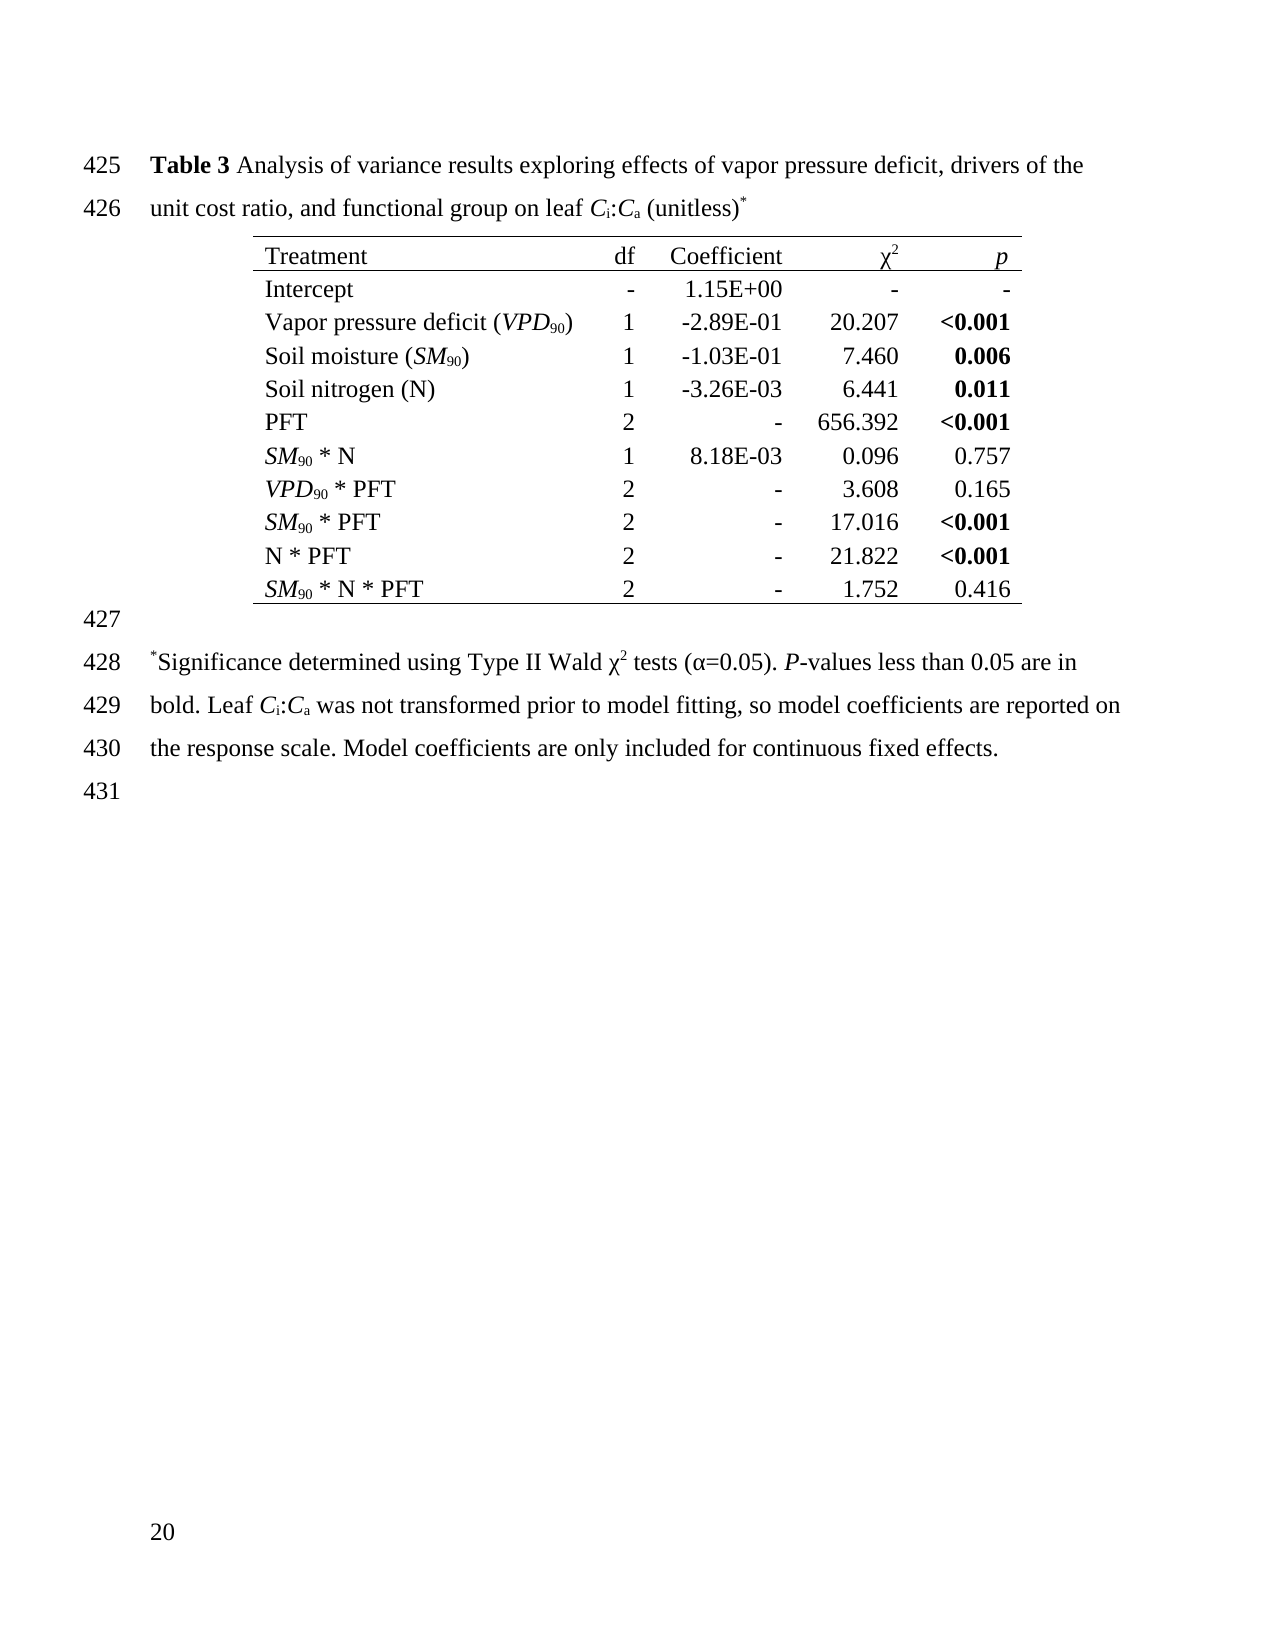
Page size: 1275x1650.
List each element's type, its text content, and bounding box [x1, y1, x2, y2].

table_cell 2 [590, 503, 646, 536]
table_cell - [646, 536, 793, 569]
table_cell 1.752 [794, 570, 910, 603]
table_cell SM90 * PFT [253, 503, 590, 536]
table_cell 0.096 [794, 436, 910, 469]
table_cell SM90 * N * PFT [253, 570, 590, 603]
table_cell 20.207 [794, 303, 910, 336]
table_header p [910, 237, 1022, 269]
text *Significance determined using Type II Wald χ2 tests (α=0.05). P-values less than 0.05 are in bold. Leaf Ci:Ca was not transformed prior to model fitting, so model coefficients are reported on the response scale. Model coefficients are only included for continuous fixed effects. [150, 647, 1125, 762]
table_cell 7.460 [794, 336, 910, 369]
table_cell <0.001 [910, 303, 1022, 336]
table_header df [590, 237, 646, 269]
table_cell -3.26E-03 [646, 370, 793, 403]
text Table 3 Analysis of variance results exploring effects of vapor pressure deficit, drivers of the unit cost ratio, and functional group on leaf Ci:Ca (unitless)* [150, 150, 1125, 222]
table_cell 1 [590, 436, 646, 469]
table_cell 656.392 [794, 403, 910, 436]
table_cell <0.001 [910, 503, 1022, 536]
table_cell - [590, 271, 646, 303]
table_cell <0.001 [910, 403, 1022, 436]
table_cell Vapor pressure deficit (VPD90) [253, 303, 590, 336]
table_cell -1.03E-01 [646, 336, 793, 369]
table_header Coefficient [646, 237, 793, 269]
table_cell 17.016 [794, 503, 910, 536]
table_header Treatment [253, 237, 590, 269]
table_cell N * PFT [253, 536, 590, 569]
table_cell 0.165 [910, 470, 1022, 503]
table_cell PFT [253, 403, 590, 436]
table_cell - [646, 503, 793, 536]
table_cell 0.416 [910, 570, 1022, 603]
table_cell 1 [590, 336, 646, 369]
table_cell 1 [590, 370, 646, 403]
table_cell 6.441 [794, 370, 910, 403]
table_cell 0.006 [910, 336, 1022, 369]
table_header χ2 [794, 237, 910, 269]
table_cell - [910, 271, 1022, 303]
table_cell - [646, 403, 793, 436]
table_cell <0.001 [910, 536, 1022, 569]
table_cell Soil nitrogen (N) [253, 370, 590, 403]
table_cell 21.822 [794, 536, 910, 569]
table_cell -2.89E-01 [646, 303, 793, 336]
table_cell 1.15E+00 [646, 271, 793, 303]
table_cell 2 [590, 470, 646, 503]
table_cell VPD90 * PFT [253, 470, 590, 503]
table_cell 0.757 [910, 436, 1022, 469]
table_cell 2 [590, 536, 646, 569]
table_cell 0.011 [910, 370, 1022, 403]
table_cell SM90 * N [253, 436, 590, 469]
table_cell Soil moisture (SM90) [253, 336, 590, 369]
table_cell - [646, 570, 793, 603]
table_cell - [646, 470, 793, 503]
table_cell 8.18E-03 [646, 436, 793, 469]
table_cell 1 [590, 303, 646, 336]
table_cell 2 [590, 570, 646, 603]
table_cell 2 [590, 403, 646, 436]
table_cell 3.608 [794, 470, 910, 503]
table_cell Intercept [253, 271, 590, 303]
table_cell - [794, 271, 910, 303]
